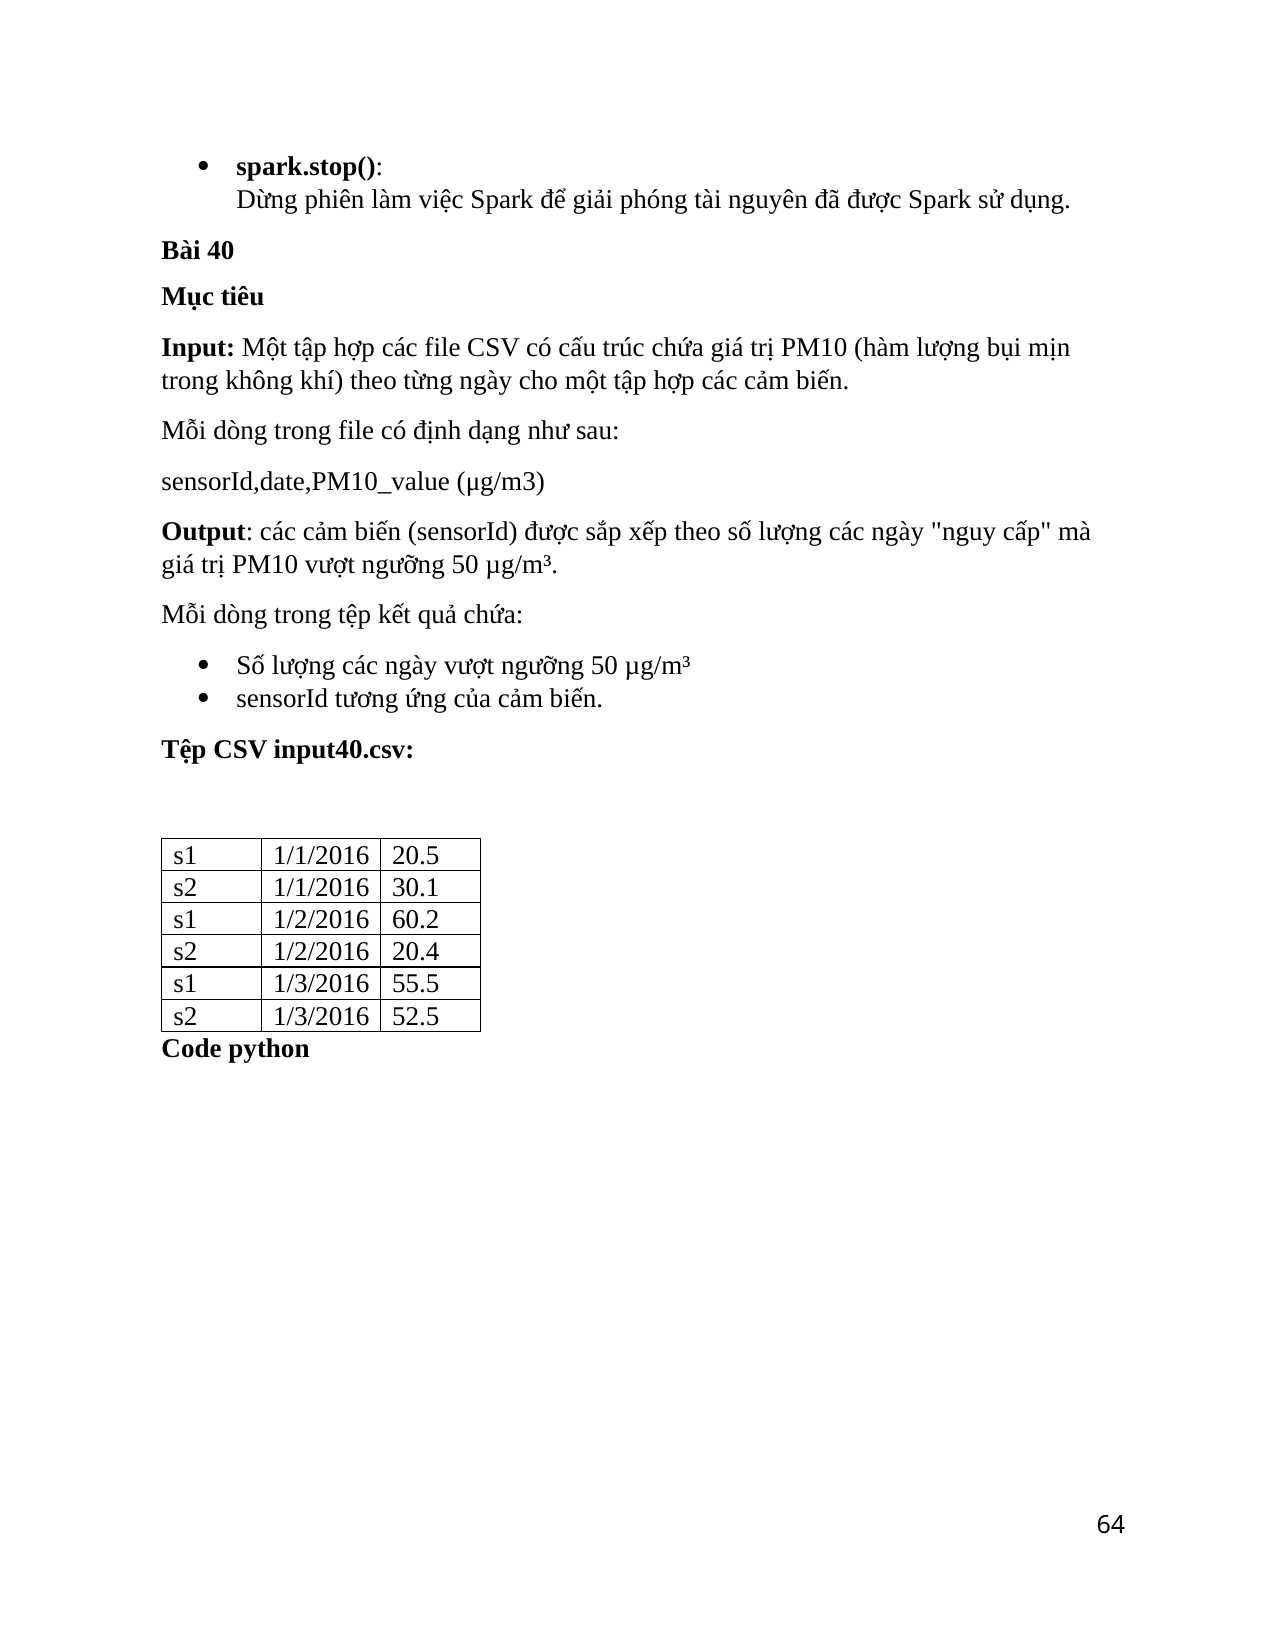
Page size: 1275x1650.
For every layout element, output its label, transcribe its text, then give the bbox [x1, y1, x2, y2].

table_cell Bài 40 Mục tiêu Input: Một tập hợp các file CSV có cấu trúc chứa giá trị PM10 (hàm lượng bụi mịn trong không khí) theo từng ngày cho một tập hợp các cảm biến. Mỗi dòng trong file có định dạng như sau: sensorId,date,PM10_value (μg/m3) Output: các cảm biến (sensorId) được sắp xếp theo số lượng các ngày "nguy cấp" mà giá trị PM10 vượt ngưỡng 50 µg/m³. Mỗi dòng trong tệp kết quả chứa: Số lượng các ngày vượt ngưỡng 50 µg/m³ sensorId tương ứng của cảm biến. Tệp CSV input40.csv: Code python Thực thi Đưa file input tại /home/hadooptanhuy/CK/ex-40 lên hdfs tại home/ hadooptanhuy/CK/inputs Kết quả: Giải thích from operator import add: Nhập hàm add từ thư viện operator, sẽ được sử dụng trong quá trình giảm dần để cộng dồn các giá trị. from pyspark.sql import SparkSession: Nhập SparkSession từ thư viện PySpark, là đối tượng chính để khởi tạo và tương tác với Spark. def split_data(line):: Định nghĩa hàm split_data, nhận vào một dòng dữ liệu (line) và tách nó thành các cột. data = str.split(line, ','): Tách dòng dữ liệu line thành một danh sách data bằng dấu phẩy (,) làm dấu phân cách. key = data[0]: Gán giá trị của cột đầu tiên (sensorId) vào biến key. temperature = float(data[2]): Chuyển giá trị trong cột thứ ba (nhiệt độ) thành kiểu số thực (float). return [key, 1 if temperature > 50 else 0]: Trả về một cặp (key, value), trong đó key là sensorId và value là 1 nếu nhiệt độ lớn hơn 50, ngược lại là 0. def swap_parts(line):: Định nghĩa hàm swap_parts, dùng để đảo ngược thứ tự của các phần tử trong cặp (key, value). return (line[1], line[0]): Đảo ngược cặp (key, value), tức là chuyển line[1] (giá trị) lên trước và line[0] (khóa) lên sau. if __name__ == "__main__":: Đảm bảo rằng đoạn mã dưới đây chỉ được thực thi khi chương trình được chạy trực tiếp, không phải khi nhập khẩu như một module. spark = SparkSession.builder.appName('Exercise-40').getOrCreate(): Tạo một phiên làm việc Spark mới với tên ứng dụng là 'Exercise-40'. Nếu phiên làm việc đã tồn tại, nó sẽ được tái sử dụng. absolute_path = Path().absolute(): Lấy đường dẫn tuyệt đối của thư mục làm việc hiện tại bằng pathlib. input_path = os.path.join('hdfs:/user/hadooptanhuy/CK/inputs', 'input40.csv'): Xác định đường dẫn đầy đủ đến tệp CSV trên HDFS bằng cách kết hợp thư mục và tên tệp. sc = spark.sparkContext: Lấy đối tượng SparkContext từ phiên làm việc Spark. Đối tượng này giúp thực hiện các phép toán phân tán trên RDD (Resilient Distributed Datasets). lines = sc.textFile(input_path): Đọc tệp CSV từ HDFS thành một RDD, trong đó mỗi phần tử là một dòng văn bản từ tệp. lines_key_value = lines.map(split_data): Áp dụng hàm split_data để tách từng dòng thành các cặp (sensorId, 1 hoặc 0) tùy vào nhiệt độ. sensors_counter = lines_key_value.reduceByKey(add).map(swap_parts).sortByKey(ascending=False).collect(): Dùng reduceByKey(add) để cộng dồn số lần xuất hiện (số lần nhiệt độ vượt quá 50) cho mỗi sensorId. Sau đó, áp dụng swap_parts để đảo ngược cặp (sensorId, count), rồi sắp xếp các kết quả theo count giảm dần và thu thập kết quả về. print(sensors_counter): In ra kết quả là danh sách các cảm biến và số lần mà nhiệt độ của chúng vượt quá 50, được sắp xếp giảm dần theo số lần. spark.stop(): Dừng phiên làm việc Spark để giải phóng tài nguyên đã được Spark sử dụng. [150, 234, 1125, 1084]
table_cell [150, 150, 1125, 234]
